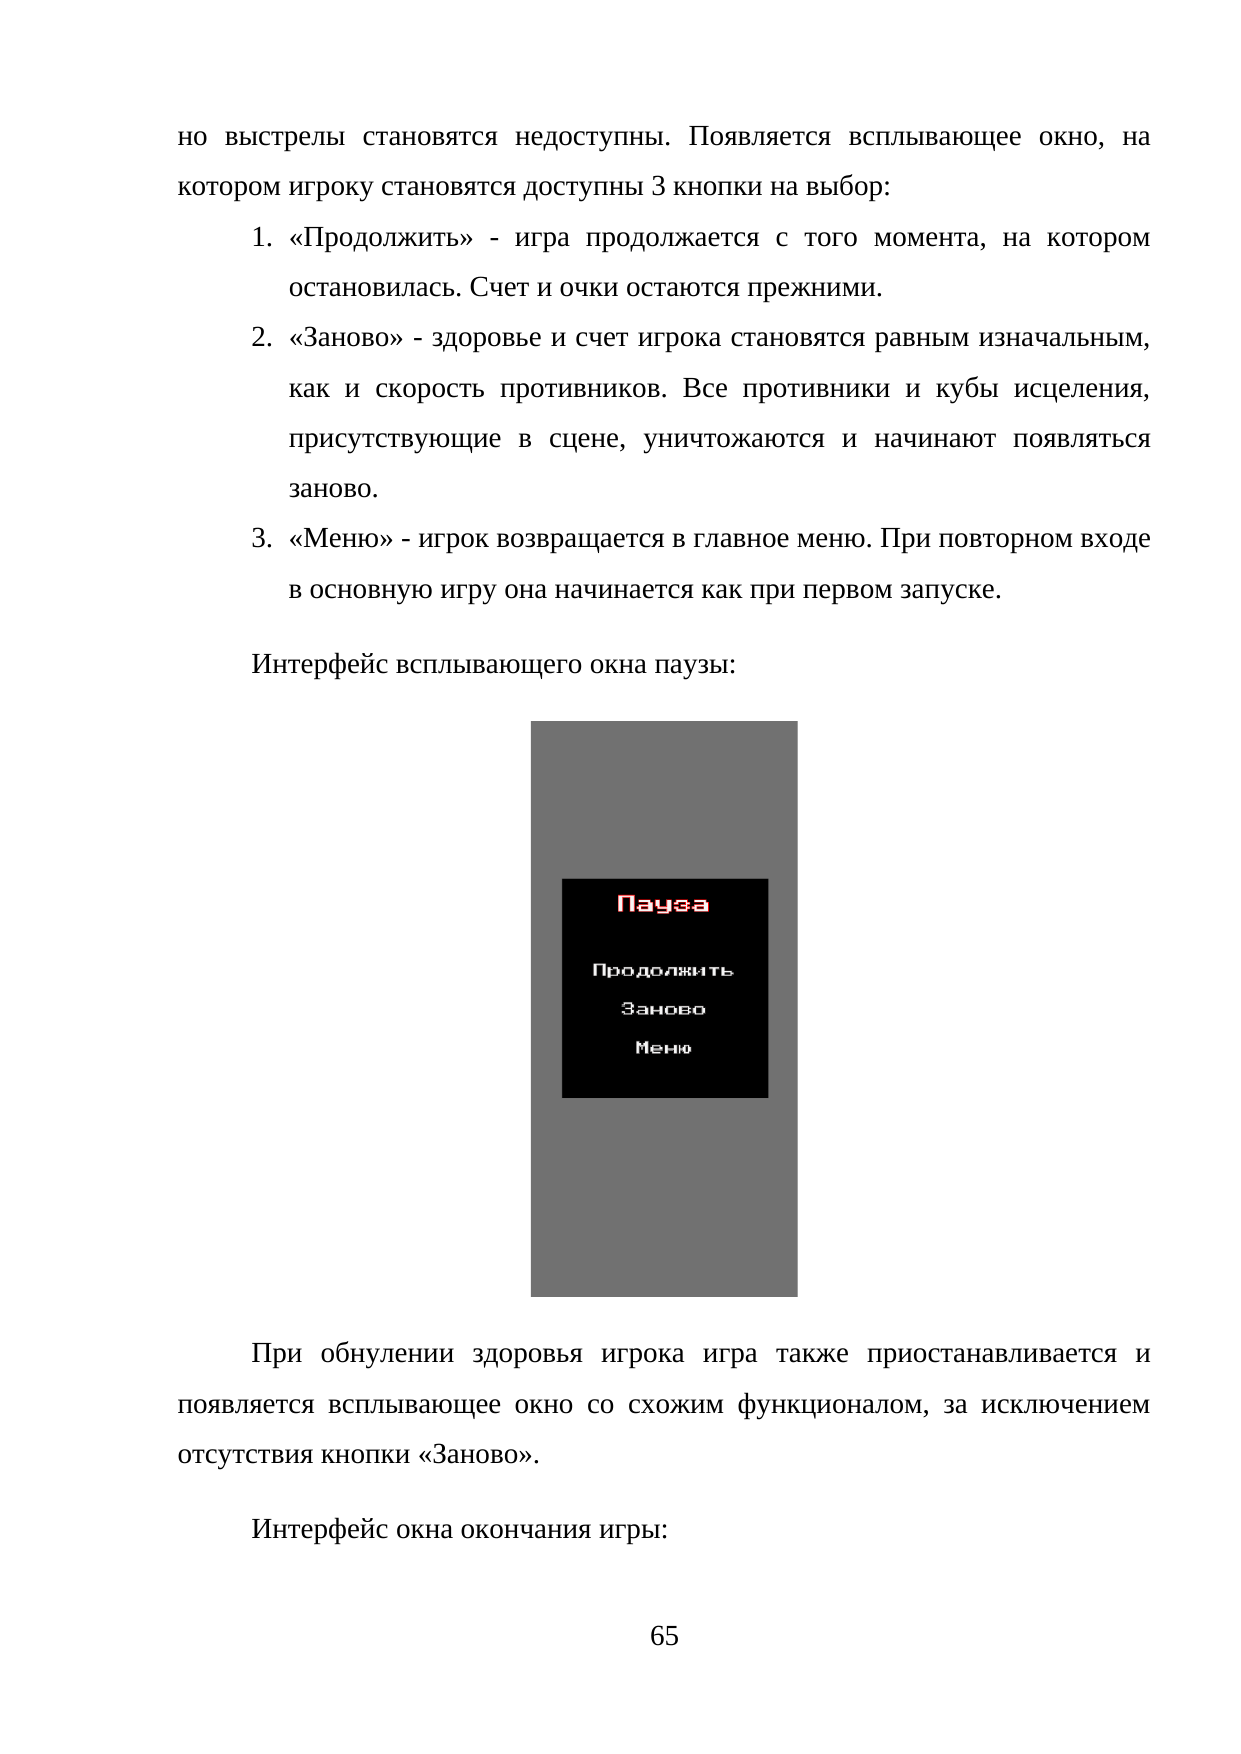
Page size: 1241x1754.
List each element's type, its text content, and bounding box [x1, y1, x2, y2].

list «Продолжить» - игра продолжается с того момента, на котором остановилась. Счет и очки остаются прежними. [251, 219, 1152, 303]
text Интерфейс окна окончания игры: [177, 1511, 1152, 1545]
list Интерфейс всплывающего окна паузы: [177, 646, 1152, 680]
picture [530, 721, 798, 1297]
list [177, 118, 1152, 202]
text При обнулении здоровья игрока игра также приостанавливается и появляется всплывающее окно со схожим функционалом, за исключением отсутствия кнопки «Заново». [177, 1336, 1152, 1470]
list «Заново» - здоровье и счет игрока становятся равным изначальным, как и скорость противников. Все противники и кубы исцеления, присутствующие в сцене, уничтожаются и начинают появляться заново. [251, 319, 1152, 504]
list «Меню» - игрок возвращается в главное меню. При повторном входе в основную игру она начинается как при первом запуске. [251, 521, 1152, 604]
